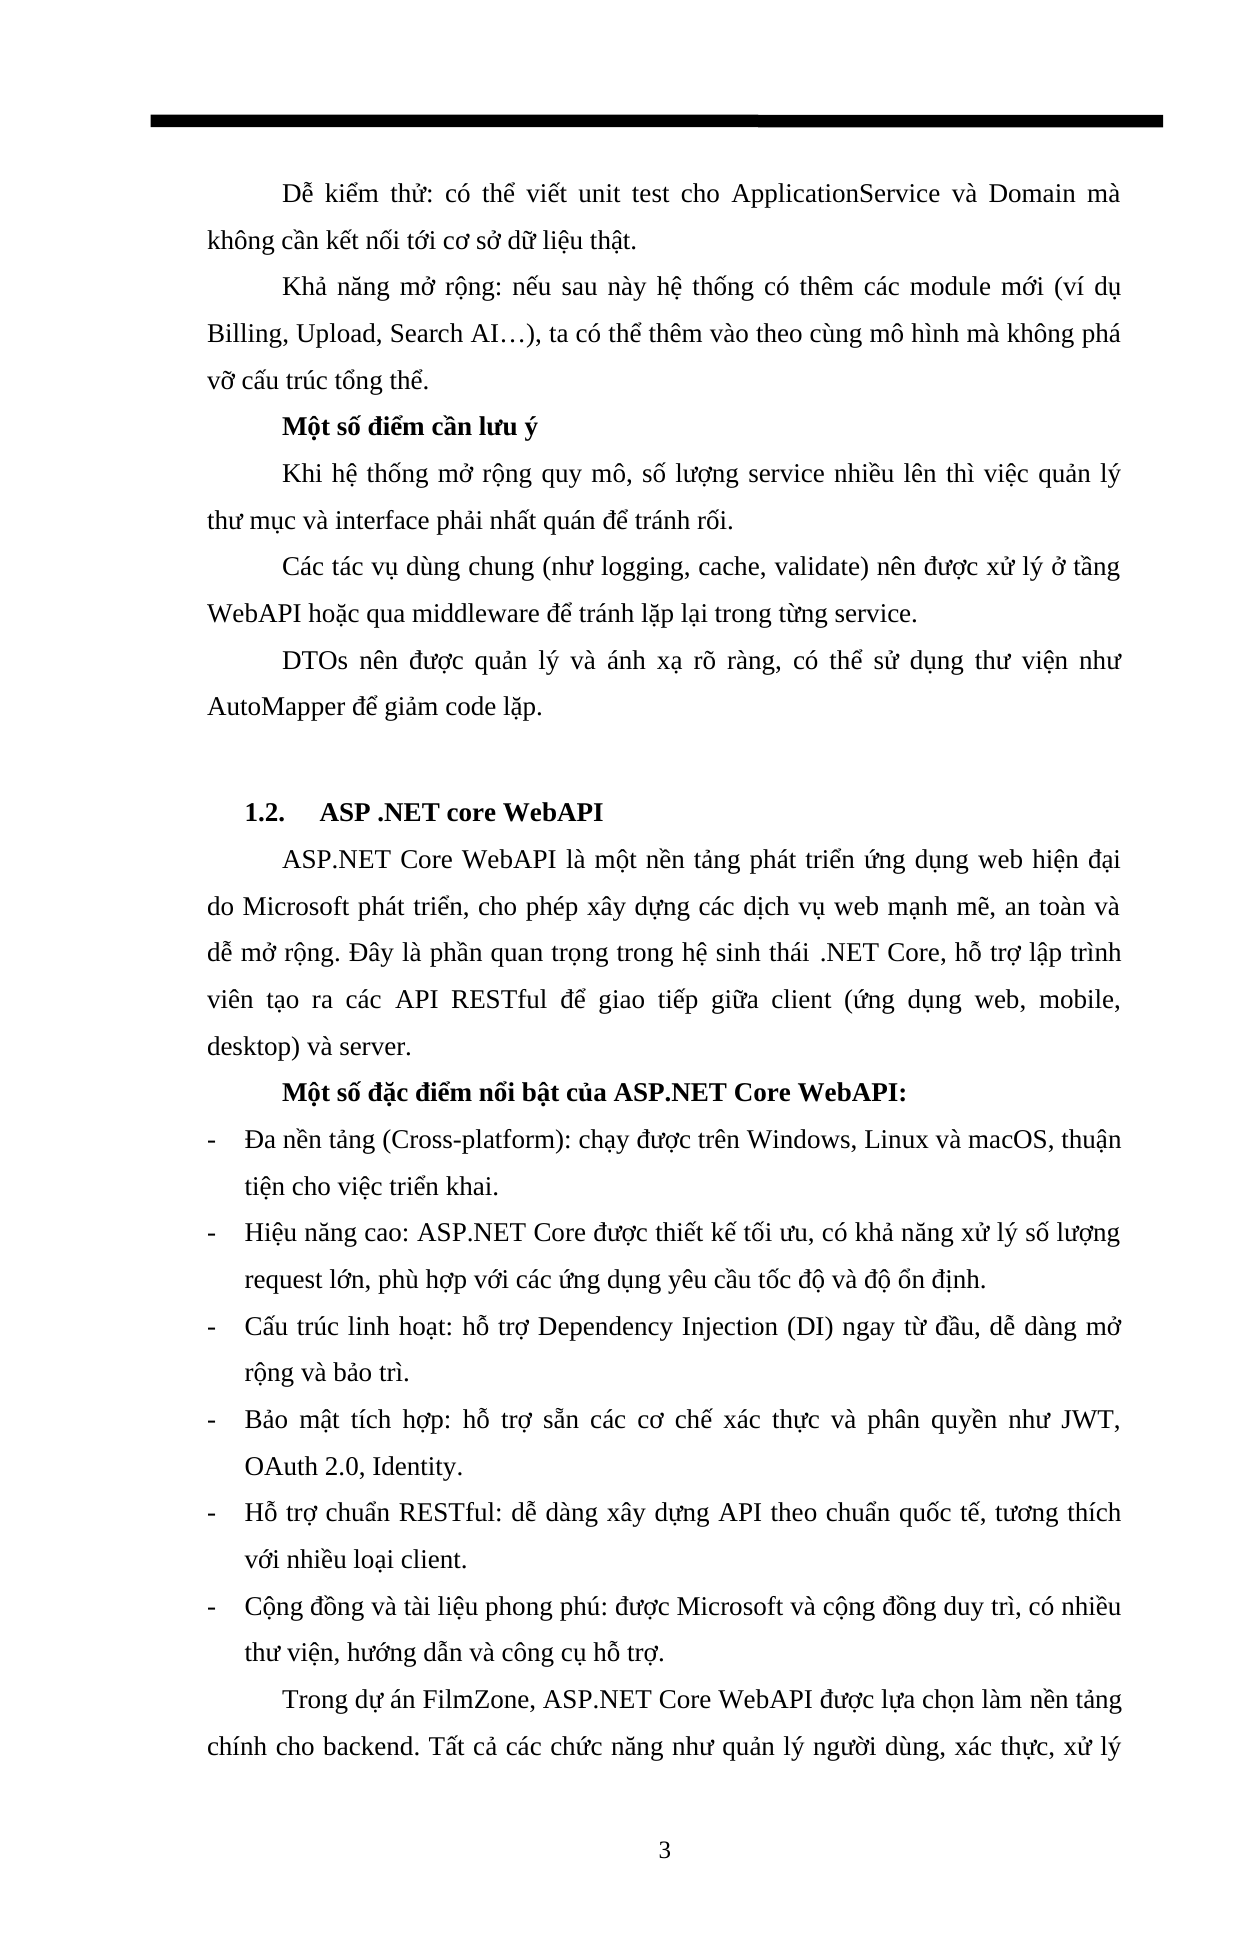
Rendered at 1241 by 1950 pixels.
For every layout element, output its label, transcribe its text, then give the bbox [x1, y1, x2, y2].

text Các tác vụ dùng chung (như logging, cache, validate) nên được xử lý ở tầng WebAPI hoặc qua middleware để tránh lặp lại trong từng service. [207, 551, 1122, 628]
text Khi hệ thống mở rộng quy mô, số lượng service nhiều lên thì việc quản lý thư mục và interface phải nhất quán để tránh rối. [207, 457, 1122, 535]
text Khả năng mở rộng: nếu sau này hệ thống có thêm các module mới (ví dụ Billing, Upload, Search AI…), ta có thể thêm vào theo cùng mô hình mà không phá vỡ cấu trúc tổng thể. [207, 271, 1122, 395]
list Cộng đồng và tài liệu phong phú: được Microsoft và cộng đồng duy trì, có nhiều thư viện, hướng dẫn và công cụ hỗ trợ. [207, 1590, 1122, 1667]
list ASP .NET core WebAPI [244, 796, 1122, 827]
text Một số điểm cần lưu ý [207, 411, 1122, 442]
list Hỗ trợ chuẩn RESTful: dễ dàng xây dựng API theo chuẩn quốc tế, tương thích với nhiều loại client. [207, 1496, 1122, 1574]
list Bảo mật tích hợp: hỗ trợ sẵn các cơ chế xác thực và phân quyền như JWT, OAuth 2.0, Identity. [207, 1403, 1122, 1481]
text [207, 1683, 1122, 1761]
text Một số đặc điểm nổi bật của ASP.NET Core WebAPI: [207, 1076, 1122, 1107]
list Cấu trúc linh hoạt: hỗ trợ Dependency Injection (DI) ngay từ đầu, dễ dàng mở rộng và bảo trì. [207, 1310, 1122, 1387]
text Dễ kiểm thử: có thể viết unit test cho ApplicationService và Domain mà không cần kết nối tới cơ sở dữ liệu thật. [207, 177, 1122, 255]
list Đa nền tảng (Cross-platform): chạy được trên Windows, Linux và macOS, thuận tiện cho việc triển khai. [207, 1123, 1122, 1201]
text ASP.NET Core WebAPI là một nền tảng phát triển ứng dụng web hiện đại do Microsoft phát triển, cho phép xây dựng các dịch vụ web mạnh mẽ, an toàn và dễ mở rộng. Đây là phần quan trọng trong hệ sinh thái .NET Core, hỗ trợ lập trình viên tạo ra các API RESTful để giao tiếp giữa client (ứng dụng web, mobile, desktop) và server. [207, 843, 1122, 1061]
text DTOs nên được quản lý và ánh xạ rõ ràng, có thể sử dụng thư viện như AutoMapper để giảm code lặp. [207, 644, 1122, 722]
list Hiệu năng cao: ASP.NET Core được thiết kế tối ưu, có khả năng xử lý số lượng request lớn, phù hợp với các ứng dụng yêu cầu tốc độ và độ ổn định. [207, 1216, 1122, 1294]
